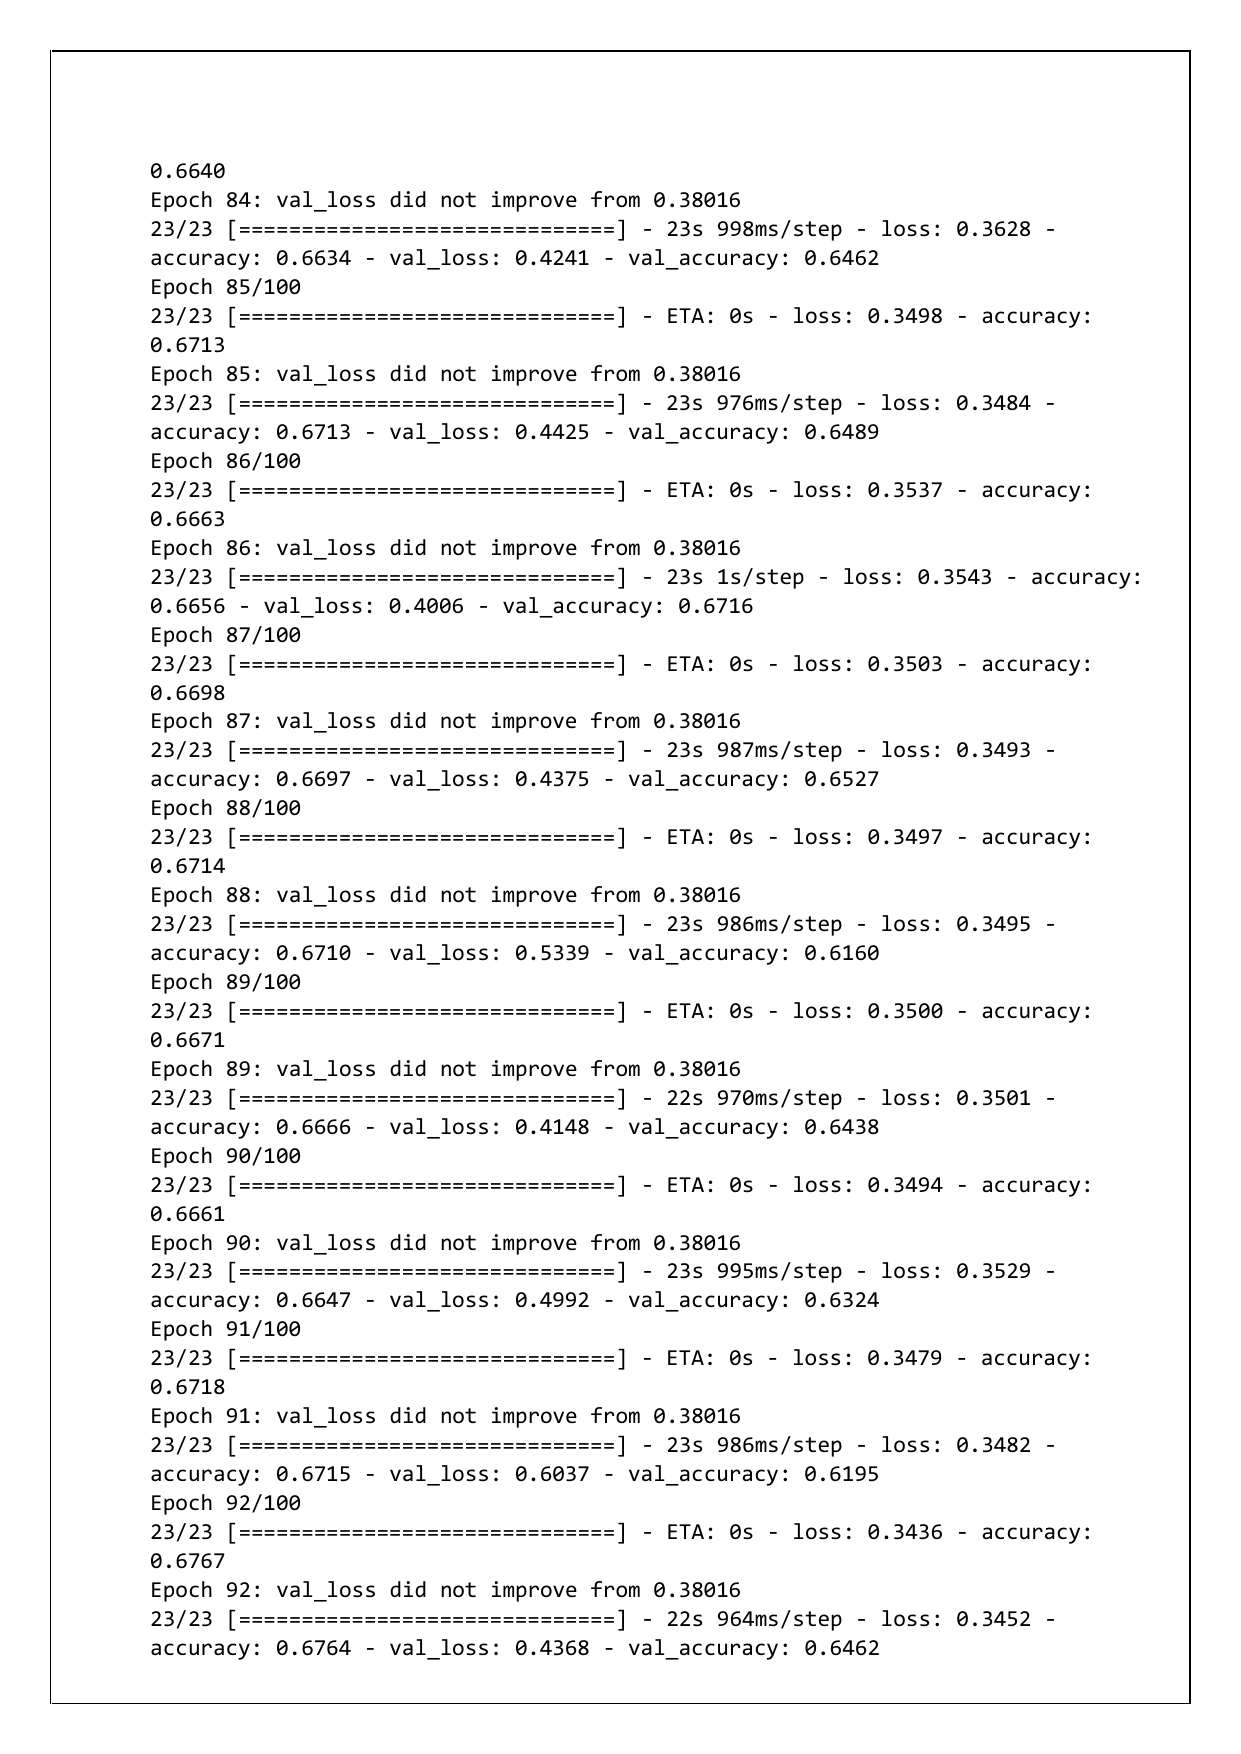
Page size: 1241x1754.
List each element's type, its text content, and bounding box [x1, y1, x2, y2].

text 23/23 [==============================] - ETA: 0s - loss: 0.3497 - accuracy: 0.6714 [150, 824, 1108, 879]
text Epoch 87/100 [150, 621, 1154, 648]
text 23/23 [==============================] - ETA: 0s - loss: 0.3500 - accuracy: 0.6671 [150, 997, 1108, 1053]
text Epoch 90/100 [150, 1142, 1154, 1169]
text 23/23 [==============================] - ETA: 0s - loss: 0.3494 - accuracy: 0.6661 [150, 1171, 1108, 1227]
text Epoch 88: val_loss did not improve from 0.38016 [150, 882, 1154, 908]
text Epoch 90: val_loss did not improve from 0.38016 [150, 1229, 1154, 1256]
text 23/23 [==============================] - 22s 970ms/step - loss: 0.3501 -accuracy: 0.6666 - val_loss: 0.4148 - val_accuracy: 0.6438 [150, 1084, 1070, 1140]
text 23/23 [==============================] - 23s 987ms/step - loss: 0.3493 -accuracy: 0.6697 - val_loss: 0.4375 - val_accuracy: 0.6527 [150, 737, 1070, 793]
text 23/23 [==============================] - ETA: 0s - loss: 0.3537 - accuracy: 0.6663 [150, 476, 1108, 532]
text Epoch 92: val_loss did not improve from 0.38016 [150, 1576, 1154, 1603]
text Epoch 87: val_loss did not improve from 0.38016 [150, 708, 1154, 735]
text 23/23 [==============================] - 23s 986ms/step - loss: 0.3495 -accuracy: 0.6710 - val_loss: 0.5339 - val_accuracy: 0.6160 [150, 911, 1070, 966]
text 23/23 [==============================] - ETA: 0s - loss: 0.3498 - accuracy: 0.6713 [150, 303, 1108, 358]
text Epoch 84: val_loss did not improve from 0.38016 [150, 187, 1154, 214]
text 23/23 [==============================] - 23s 1s/step - loss: 0.3543 - accuracy: 0.6656 - val_loss: 0.4006 - val_accuracy: 0.6716 [150, 563, 1158, 619]
text 23/23 [==============================] - 23s 976ms/step - loss: 0.3484 -accuracy: 0.6713 - val_loss: 0.4425 - val_accuracy: 0.6489 [150, 389, 1070, 445]
text 23/23 [==============================] - ETA: 0s - loss: 0.3436 - accuracy: 0.6767 [150, 1518, 1108, 1574]
text Epoch 91/100 [150, 1316, 1154, 1343]
text 23/23 [==============================] - ETA: 0s - loss: 0.3503 - accuracy: 0.6698 [150, 650, 1108, 706]
text Epoch 89/100 [150, 968, 1154, 995]
text 23/23 [==============================] - 23s 995ms/step - loss: 0.3529 -accuracy: 0.6647 - val_loss: 0.4992 - val_accuracy: 0.6324 [150, 1258, 1070, 1314]
text Epoch 86/100 [150, 447, 1154, 474]
text Epoch 85/100 [150, 274, 1154, 301]
text Epoch 91: val_loss did not improve from 0.38016 [150, 1403, 1154, 1429]
text 23/23 [==============================] - 23s 998ms/step - loss: 0.3628 -accuracy: 0.6634 - val_loss: 0.4241 - val_accuracy: 0.6462 [150, 216, 1070, 272]
text Epoch 92/100 [150, 1489, 1154, 1516]
text 23/23 [==============================] - ETA: 0s - loss: 0.3479 - accuracy: 0.6718 [150, 1345, 1108, 1401]
text Epoch 89: val_loss did not improve from 0.38016 [150, 1055, 1154, 1082]
text 23/23 [==============================] - 22s 964ms/step - loss: 0.3452 -accuracy: 0.6764 - val_loss: 0.4368 - val_accuracy: 0.6462 [150, 1605, 1070, 1661]
text Epoch 85: val_loss did not improve from 0.38016 [150, 361, 1154, 387]
text 23/23 [==============================] - 23s 986ms/step - loss: 0.3482 -accuracy: 0.6715 - val_loss: 0.6037 - val_accuracy: 0.6195 [150, 1432, 1070, 1487]
text Epoch 88/100 [150, 795, 1154, 822]
text 0.6640 [150, 158, 1154, 185]
text Epoch 86: val_loss did not improve from 0.38016 [150, 534, 1154, 561]
